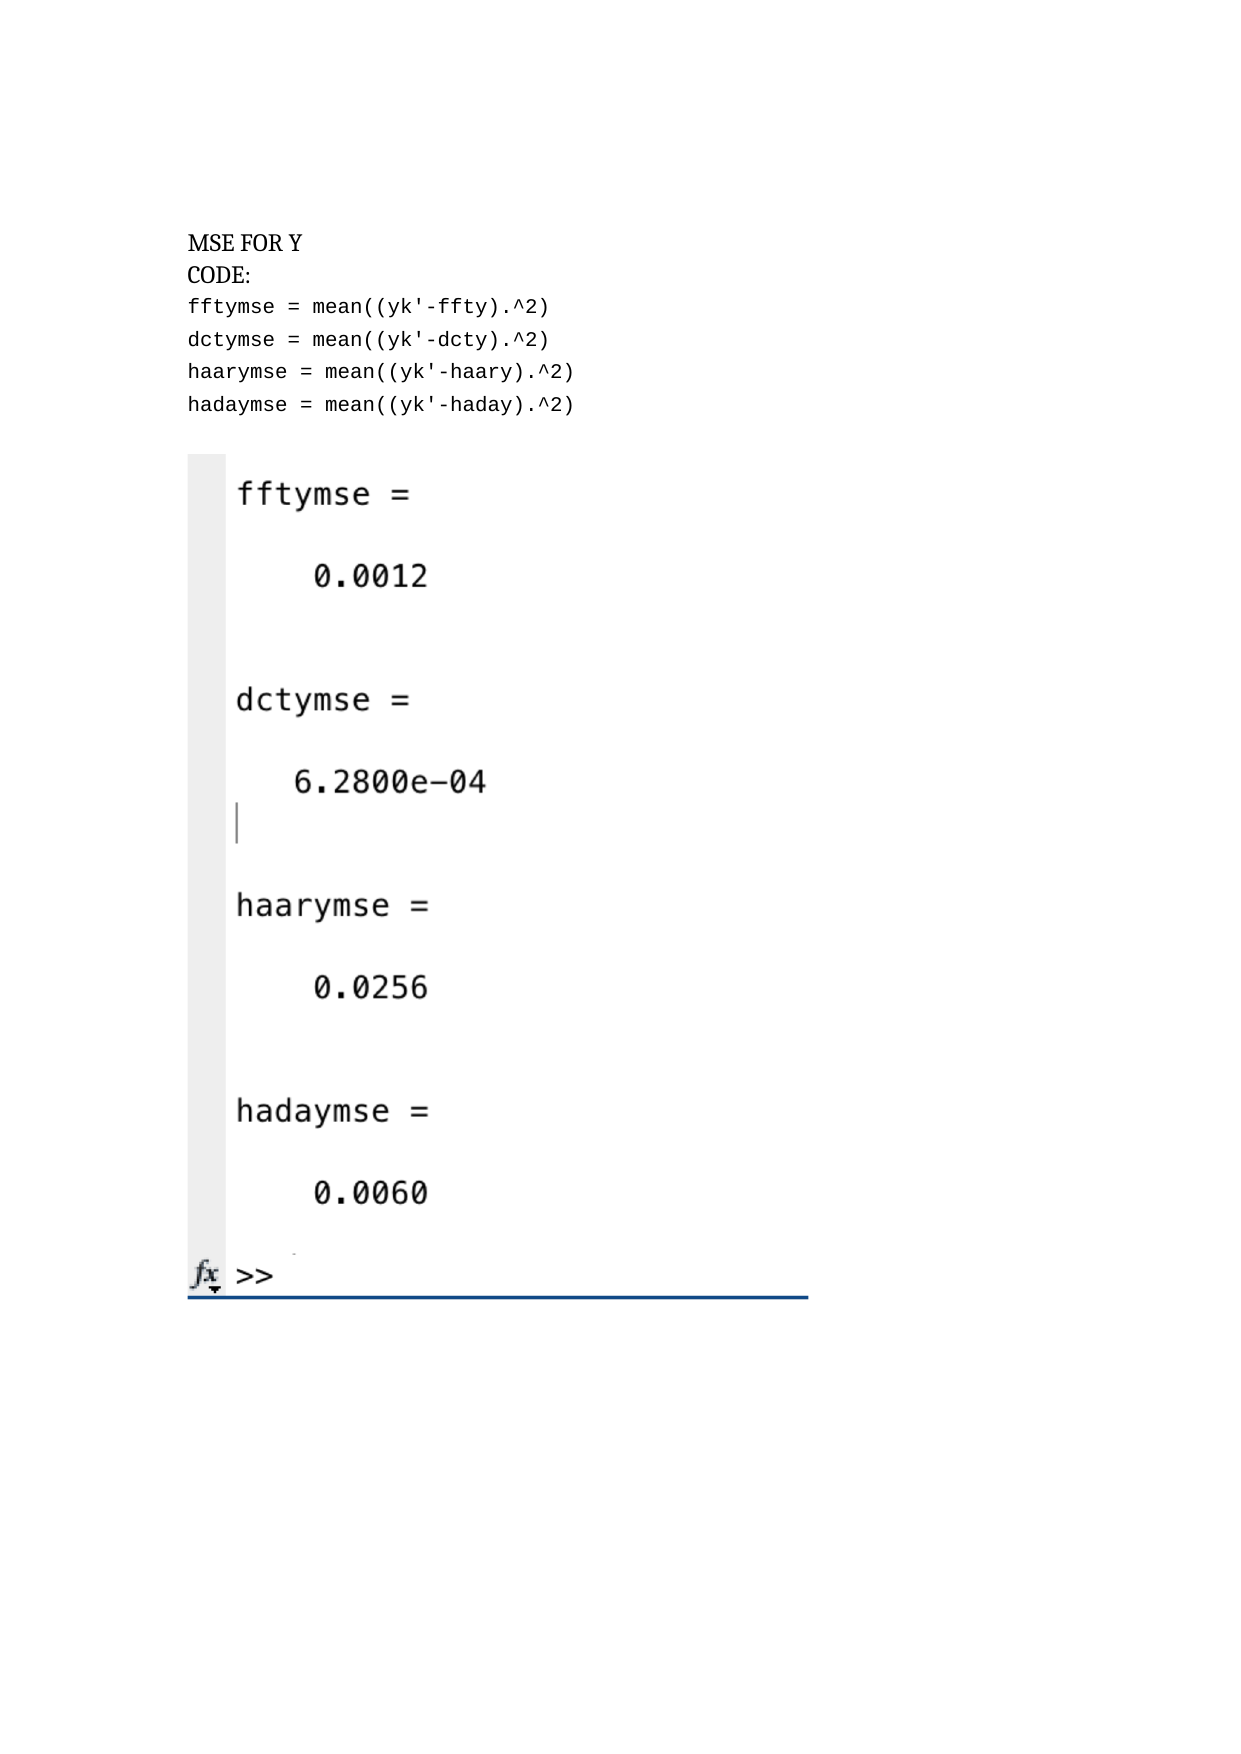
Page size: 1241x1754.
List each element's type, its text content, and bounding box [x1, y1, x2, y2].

picture [187, 454, 809, 1300]
text hadaymse = mean((yk'-haday).^2) [187, 389, 1053, 422]
text haarymse = mean((yk'-haary).^2) [187, 357, 1053, 389]
text dctymse = mean((yk'-dcty).^2) [187, 324, 1053, 357]
text MSE FOR Y [187, 227, 1053, 259]
text fftymse = mean((yk'-ffty).^2) [187, 292, 1053, 324]
text CODE: [187, 259, 1053, 292]
